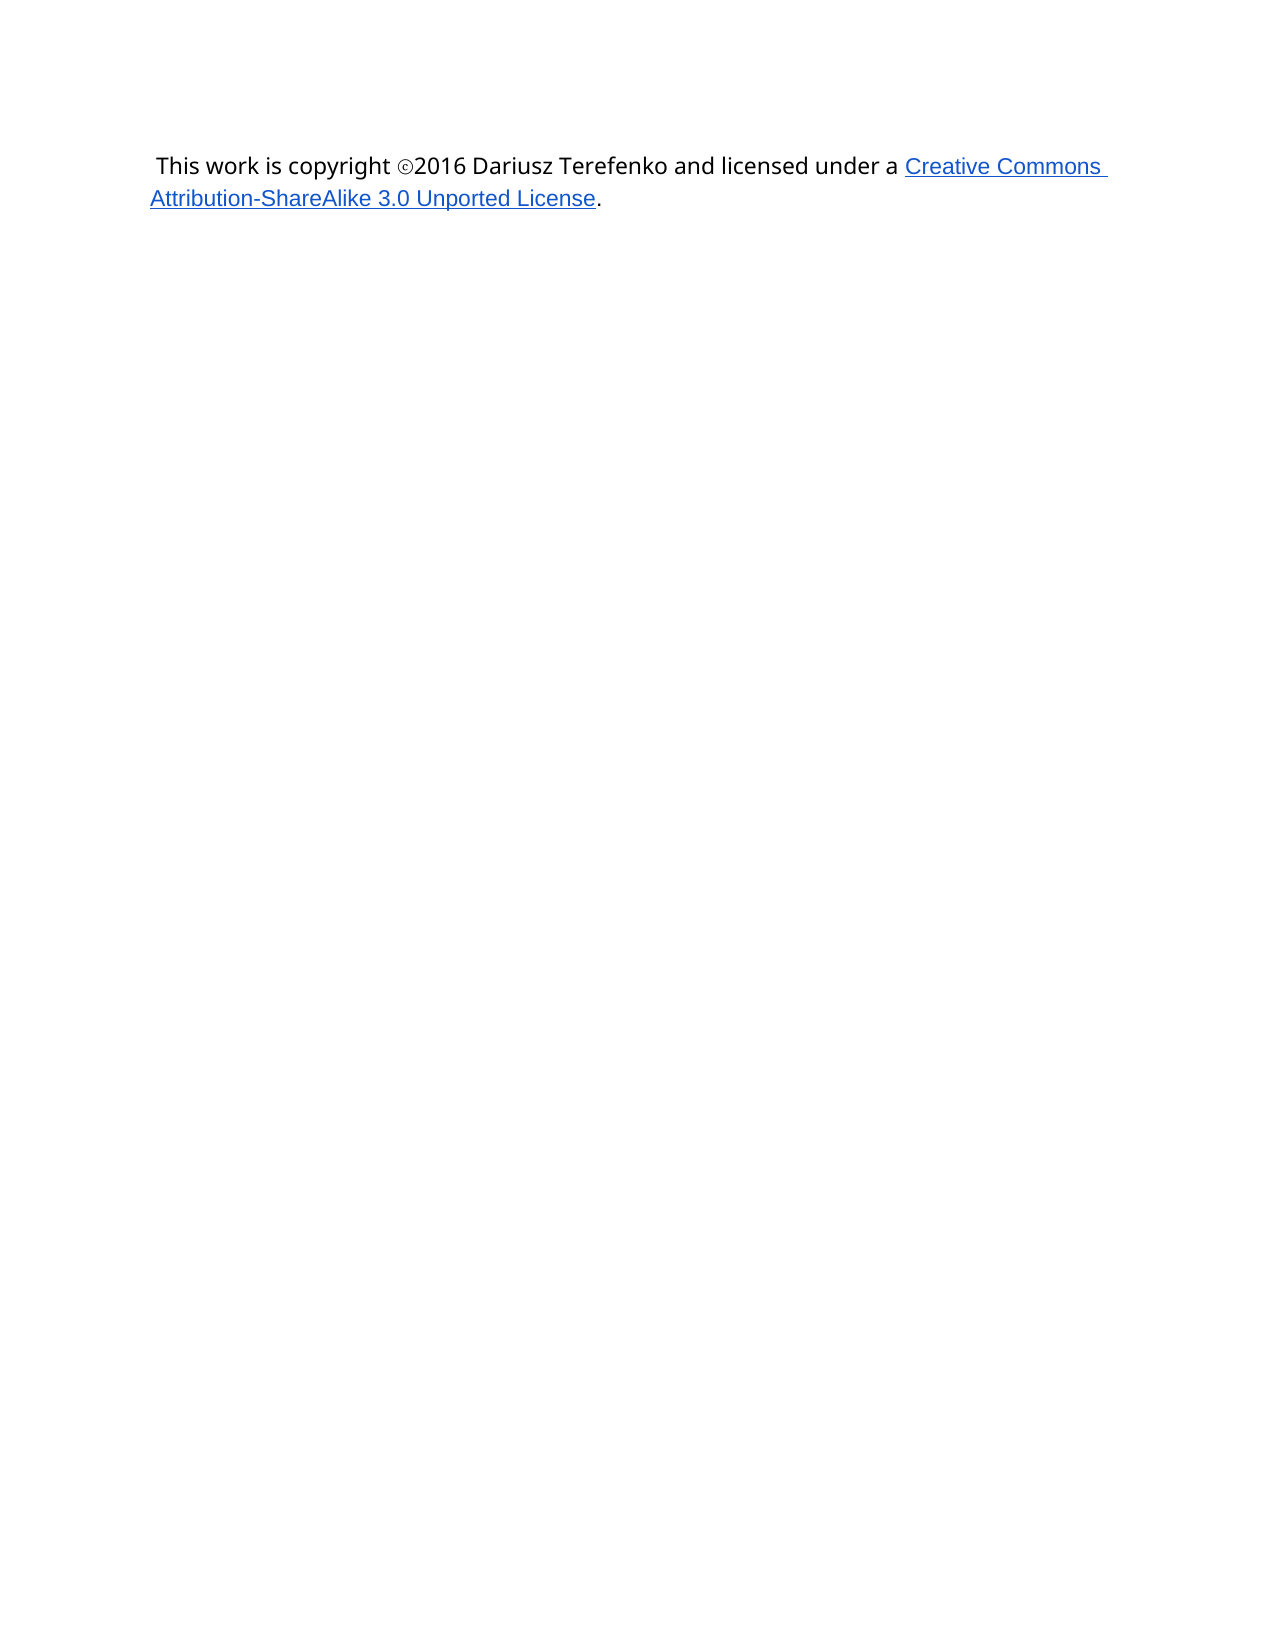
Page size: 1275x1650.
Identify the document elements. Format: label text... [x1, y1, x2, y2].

text This work is copyright ⓒ2016 Dariusz Terefenko and licensed under a Creative Commons Attribution-ShareAlike 3.0 Unported License. [150, 150, 1125, 211]
